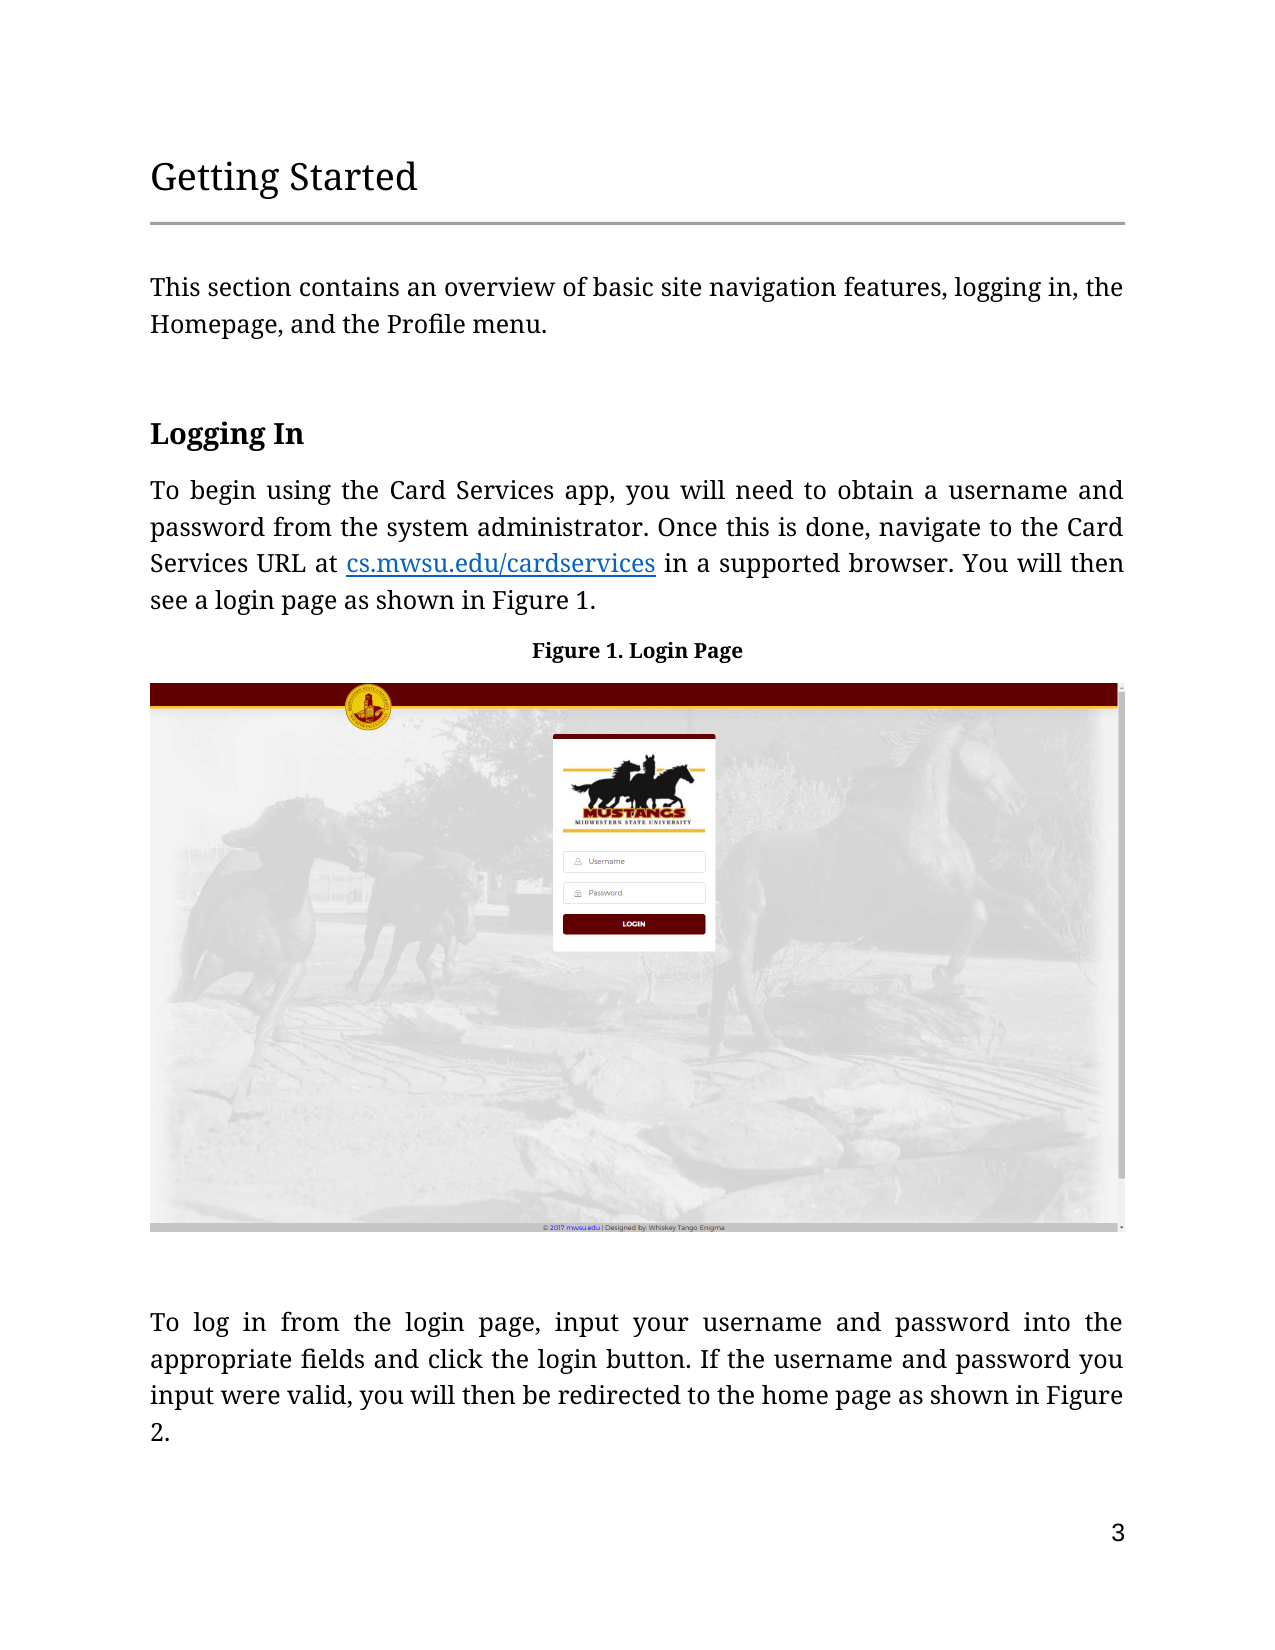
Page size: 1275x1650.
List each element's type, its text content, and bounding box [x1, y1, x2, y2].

text Logging In [150, 413, 1125, 453]
text To log in from the login page, input your username and password into the appropriate fields and click the login button. If the username and password you input were valid, you will then be redirected to the home page as shown in Figure 2. [150, 1304, 1125, 1449]
text Getting Started [150, 150, 1125, 201]
text This section contains an overview of basic site navigation features, logging in, the Homepage, and the Profile menu. [150, 269, 1125, 340]
text To begin using the Card Services app, you will need to obtain a username and password from the system administrator. Once this is done, navigate to the Card Services URL at cs.mwsu.edu/cardservices in a supported browser. You will then see a login page as shown in Figure 1. [150, 473, 1125, 617]
picture [150, 683, 1125, 1232]
text Figure 1. Login Page [150, 636, 1125, 665]
